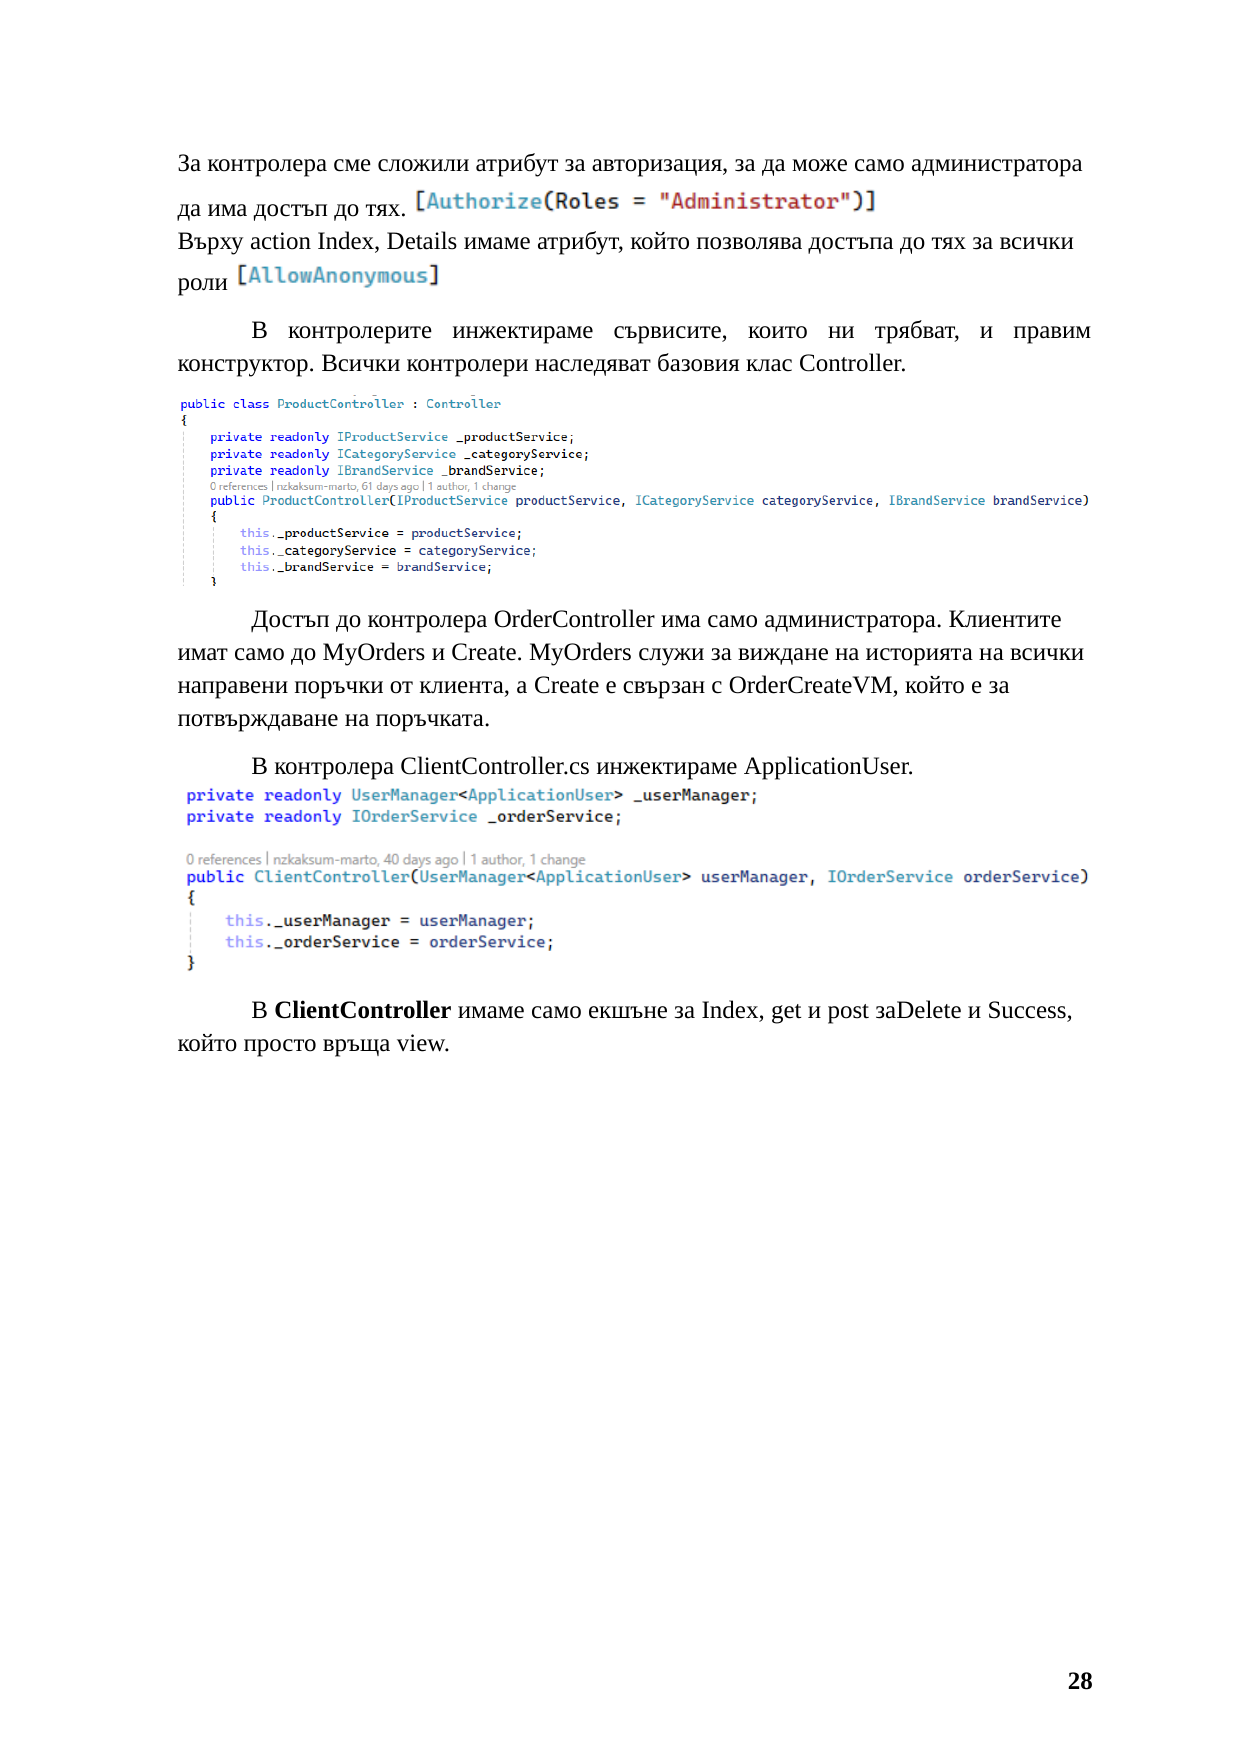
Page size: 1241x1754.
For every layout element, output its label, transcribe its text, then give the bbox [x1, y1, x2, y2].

picture [412, 180, 887, 217]
text Достъп до контролера OrderController има само администратора. Клиентите имат само до MyOrders и Create. MyOrders служи за виждане на историята на всички направени поръчки от клиента, а Create е свързан с OrderCreateVM, който е за потвърждаване на поръчката. [177, 604, 1092, 732]
text В ClientController имаме само екшъне за Index, get и post заDelete и Success, който просто връща view. [177, 995, 1092, 1057]
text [177, 148, 1092, 296]
text В контролера ClientController.cs инжектираме ApplicationUser. [177, 751, 1092, 784]
picture [177, 784, 1093, 977]
picture [177, 395, 1093, 586]
picture [234, 259, 442, 291]
text В контролерите инжектираме сървисите, които ни трябват, и правим конструктор. Всички контролери наследяват базовия клас Controller. [177, 315, 1092, 377]
